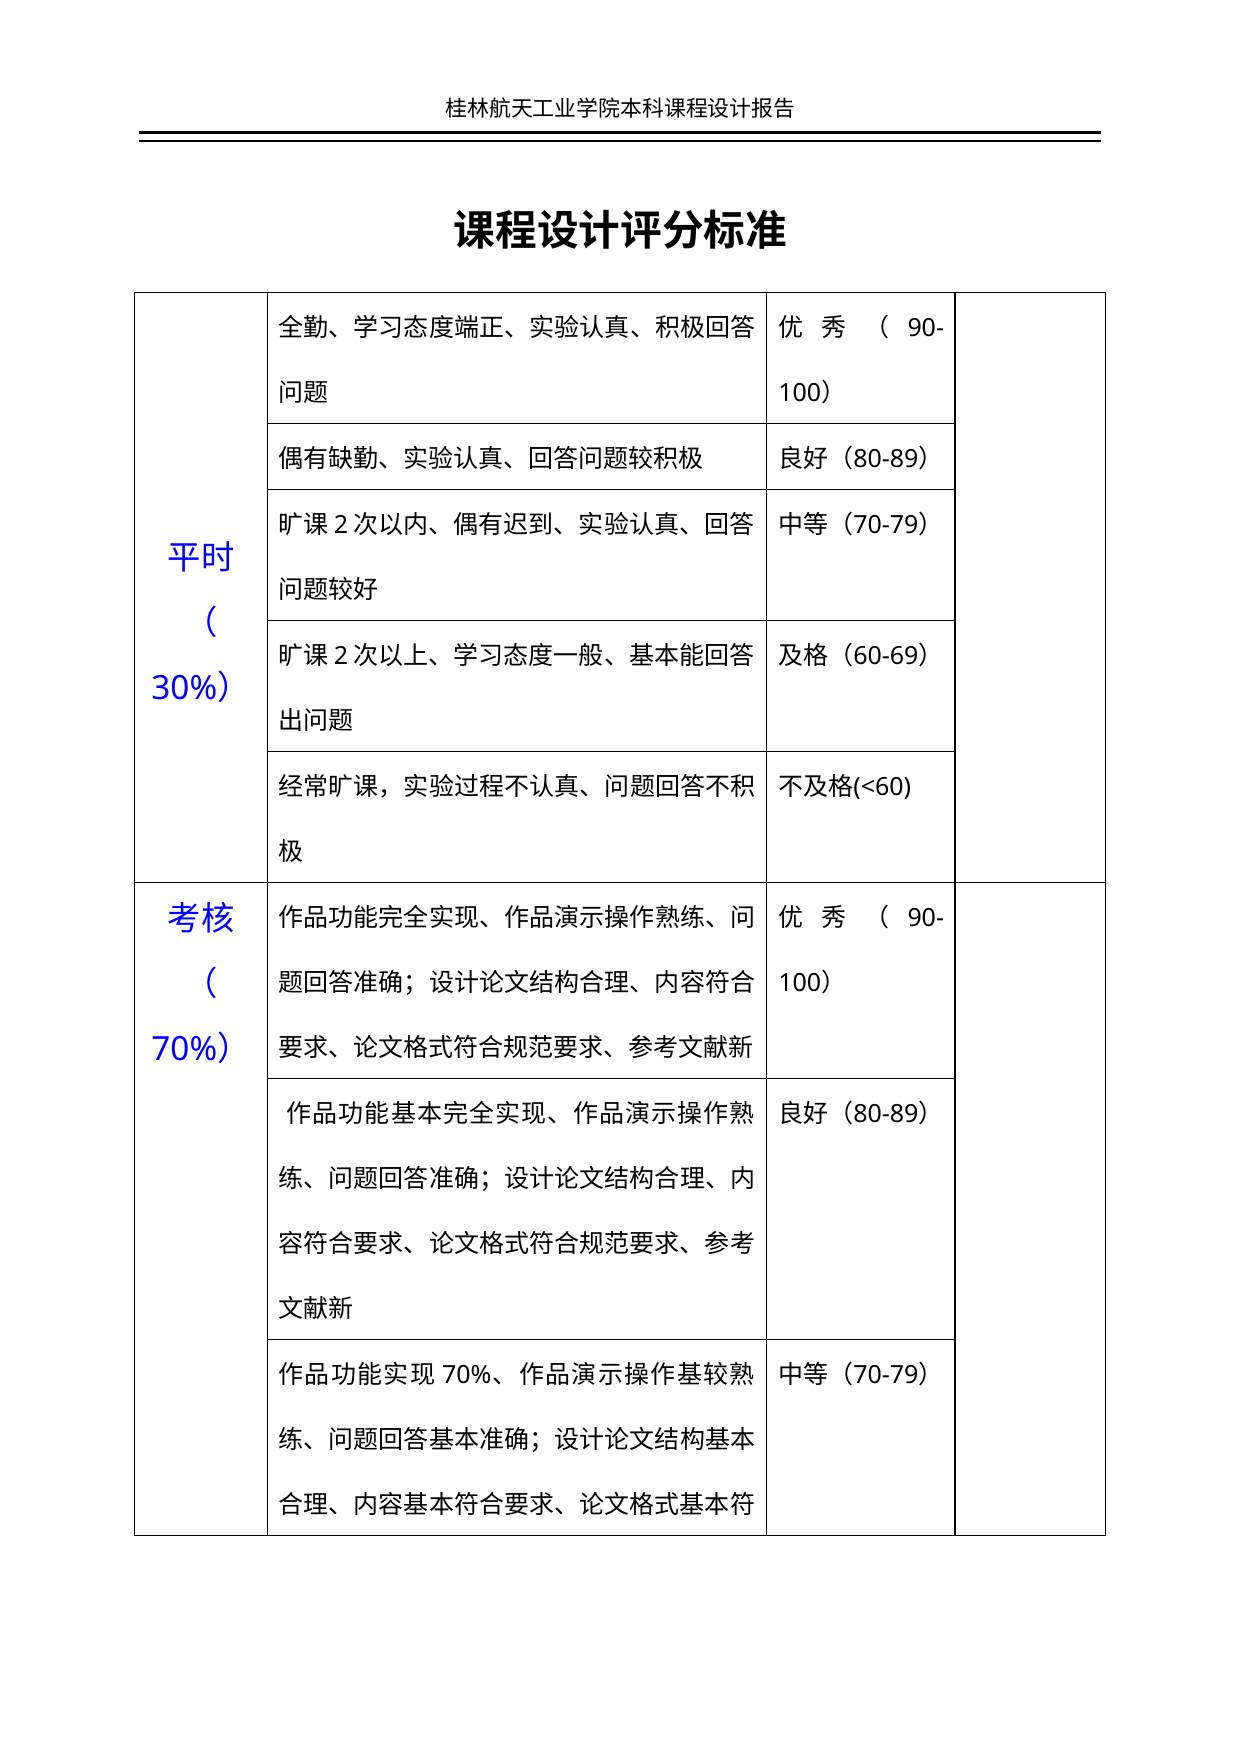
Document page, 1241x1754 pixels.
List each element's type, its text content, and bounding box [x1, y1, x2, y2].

table_cell 良好（80-89） [767, 1079, 954, 1339]
table_cell 旷课2次以上、学习态度一般、基本能回答出问题 [268, 621, 766, 751]
table_cell 旷课2次以内、偶有迟到、实验认真、回答问题较好 [268, 490, 766, 620]
text 课程设计评分标准 [148, 194, 1092, 259]
table_cell 偶有缺勤、实验认真、回答问题较积极 [268, 424, 766, 489]
table_header 全勤、学习态度端正、实验认真、积极回答问题 [268, 293, 766, 423]
table_cell 经常旷课，实验过程不认真、问题回答不积极 [268, 752, 766, 882]
table_cell 优秀（90-100） [767, 883, 954, 1078]
table_cell 作品功能基本完全实现、作品演示操作熟练、问题回答准确；设计论文结构合理、内容符合要求、论文格式符合规范要求、参考文献新 [268, 1079, 766, 1339]
table_cell 不及格(<60) [767, 752, 954, 882]
table_cell 中等（70-79） [767, 1340, 954, 1535]
table_header 优秀（90-100） [767, 293, 954, 423]
table_cell [956, 883, 1105, 1535]
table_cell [268, 1340, 766, 1535]
table_cell 作品功能完全实现、作品演示操作熟练、问题回答准确；设计论文结构合理、内容符合要求、论文格式符合规范要求、参考文献新 [268, 883, 766, 1078]
table_header [956, 293, 1105, 882]
table_cell 考核（70%） [135, 883, 267, 1535]
table_header 平时（30%） [135, 293, 267, 882]
table_cell 及格（60-69） [767, 621, 954, 751]
table_cell 中等（70-79） [767, 490, 954, 620]
table_cell 良好（80-89） [767, 424, 954, 489]
